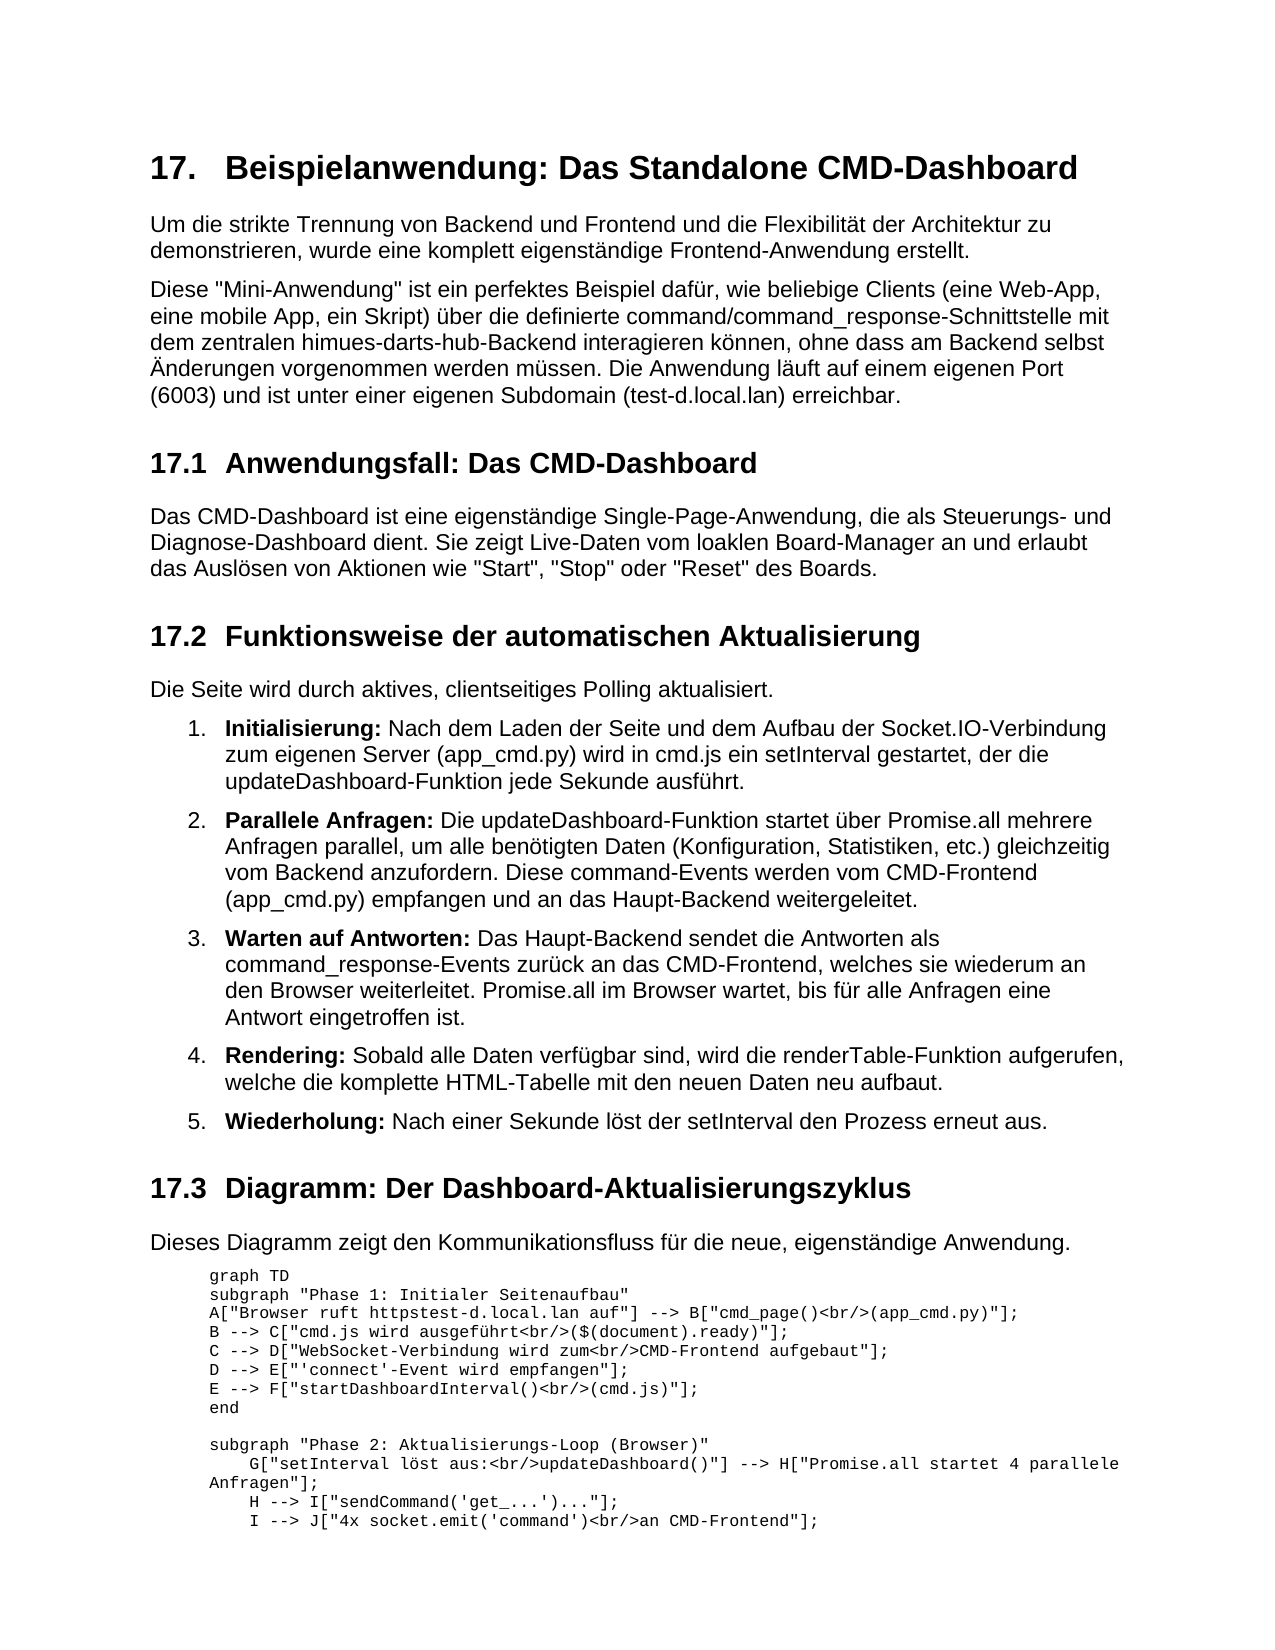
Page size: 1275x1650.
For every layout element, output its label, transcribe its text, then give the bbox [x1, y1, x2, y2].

text Diese "Mini-Anwendung" ist ein perfektes Beispiel dafür, wie beliebige Clients (eine Web-App, eine mobile App, ein Skript) über die definierte command/command_response-Schnittstelle mit dem zentralen himues-darts-hub-Backend interagieren können, ohne dass am Backend selbst Änderungen vorgenommen werden müssen. Die Anwendung läuft auf einem eigenen Port (6003) und ist unter einer eigenen Subdomain (test-d.local.lan) erreichbar. [150, 276, 1125, 408]
list Initialisierung: Nach dem Laden der Seite und dem Aufbau der Socket.IO-Verbindung zum eigenen Server (app_cmd.py) wird in cmd.js ein setInterval gestartet, der die updateDashboard-Funktion jede Sekunde ausführt. [187, 715, 1125, 794]
list Parallele Anfragen: Die updateDashboard-Funktion startet über Promise.all mehrere Anfragen parallel, um alle benötigten Daten (Konfiguration, Statistiken, etc.) gleichzeitig vom Backend anzufordern. Diese command-Events werden vom CMD-Frontend (app_cmd.py) empfangen und an das Haupt-Backend weitergeleitet. [187, 807, 1125, 912]
text E --> F["startDashboardInterval()<br/>(cmd.js)"]; [209, 1380, 1125, 1399]
subtitle Anwendungsfall: Das CMD-Dashboard [150, 446, 1125, 479]
subtitle Diagramm: Der Dashboard-Aktualisierungszyklus [150, 1171, 1125, 1205]
text B --> C["cmd.js wird ausgeführt<br/>($(document).ready)"]; [209, 1324, 1125, 1343]
text I --> J["4x socket.emit('command')<br/>an CMD-Frontend"]; [209, 1512, 1125, 1531]
text graph TD [209, 1267, 1125, 1286]
list Warten auf Antworten: Das Haupt-Backend sendet die Antworten als command_response-Events zurück an das CMD-Frontend, welches sie wiederum an den Browser weiterleitet. Promise.all im Browser wartet, bis für alle Anfragen eine Antwort eingetroffen ist. [187, 924, 1125, 1030]
subtitle Beispielanwendung: Das Standalone CMD-Dashboard [150, 148, 1125, 186]
text H --> I["sendCommand('get_...')..."]; [209, 1493, 1125, 1512]
text subgraph "Phase 1: Initialer Seitenaufbau" [209, 1286, 1125, 1305]
list Wiederholung: Nach einer Sekunde löst der setInterval den Prozess erneut aus. [187, 1108, 1125, 1134]
text A["Browser ruft httpstest-d.local.lan auf"] --> B["cmd_page()<br/>(app_cmd.py)"]; [209, 1305, 1125, 1324]
text C --> D["WebSocket-Verbindung wird zum<br/>CMD-Frontend aufgebaut"]; [209, 1343, 1125, 1362]
text D --> E["'connect'-Event wird empfangen"]; [209, 1362, 1125, 1380]
text end [209, 1399, 1125, 1418]
text Die Seite wird durch aktives, clientseitiges Polling aktualisiert. [150, 676, 1125, 702]
text subgraph "Phase 2: Aktualisierungs-Loop (Browser)" [209, 1437, 1125, 1456]
text Das CMD-Dashboard ist eine eigenständige Single-Page-Anwendung, die als Steuerungs- und Diagnose-Dashboard dient. Sie zeigt Live-Daten vom loaklen Board-Manager an und erlaubt das Auslösen von Aktionen wie "Start", "Stop" oder "Reset" des Boards. [150, 503, 1125, 582]
list Rendering: Sobald alle Daten verfügbar sind, wird die renderTable-Funktion aufgerufen, welche die komplette HTML-Tabelle mit den neuen Daten neu aufbaut. [187, 1042, 1125, 1095]
text Um die strikte Trennung von Backend und Frontend und die Flexibilität der Architektur zu demonstrieren, wurde eine komplett eigenständige Frontend-Anwendung erstellt. [150, 211, 1125, 264]
text Dieses Diagramm zeigt den Kommunikationsfluss für die neue, eigenständige Anwendung. [150, 1228, 1125, 1255]
text G["setInterval löst aus:<br/>updateDashboard()"] --> H["Promise.all startet 4 parallele Anfragen"]; [209, 1456, 1125, 1493]
subtitle Funktionsweise der automatischen Aktualisierung [150, 619, 1125, 653]
